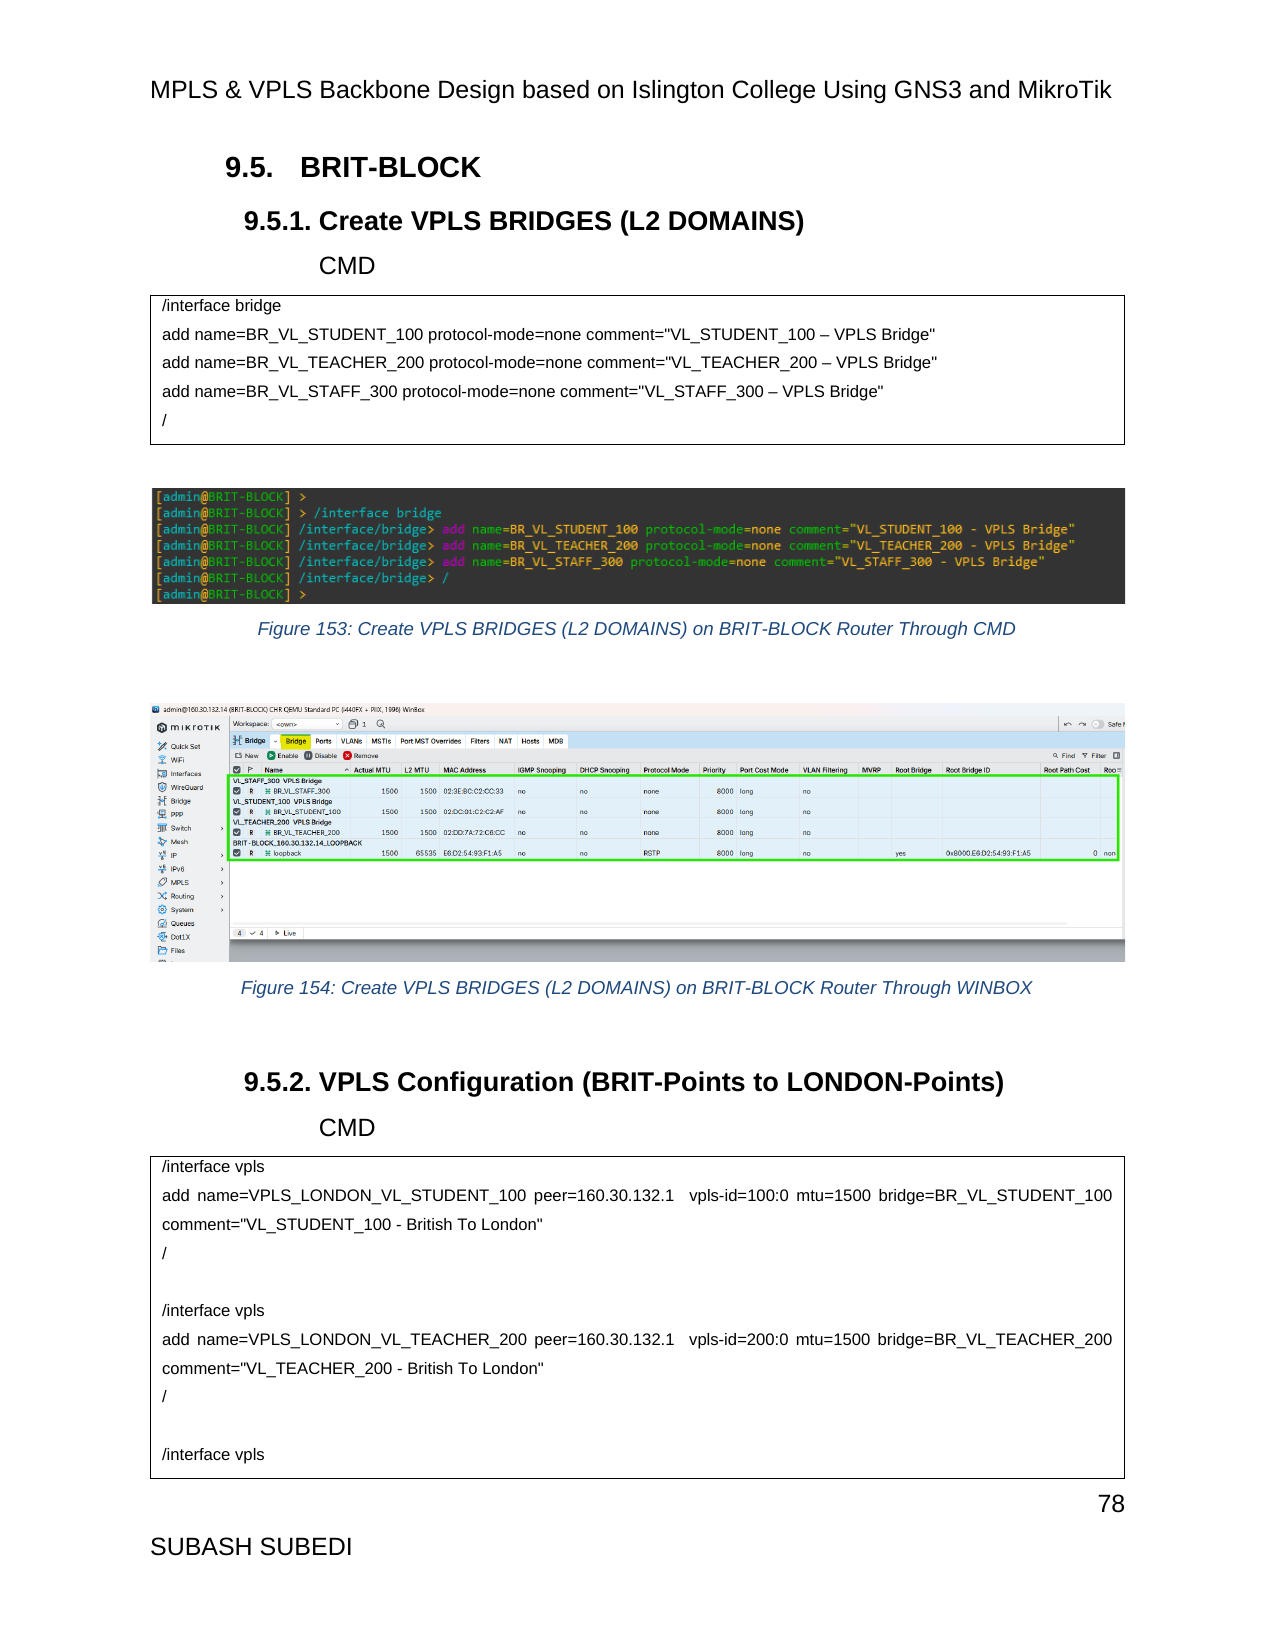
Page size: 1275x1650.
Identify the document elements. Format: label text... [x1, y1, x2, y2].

text CMD [319, 251, 1125, 280]
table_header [151, 1157, 1124, 1478]
subtitle VPLS Configuration (BRIT-Points to LONDON-Points) [244, 1066, 1125, 1097]
picture [150, 703, 1125, 962]
subtitle BRIT-BLOCK [225, 150, 1125, 183]
picture [150, 488, 1125, 604]
subtitle Create VPLS BRIDGES (L2 DOMAINS) [244, 204, 1125, 236]
text Figure 153: Create VPLS BRIDGES (L2 DOMAINS) on BRIT-BLOCK Router Through CMD [150, 618, 1125, 639]
text CMD [319, 1113, 1125, 1142]
table_header /interface bridge add name=BR_VL_STUDENT_100 protocol-mode=none comment="VL_STUDENT_100 – VPLS Bridge" add name=BR_VL_TEACHER_200 protocol-mode=none comment="VL_TEACHER_200 – VPLS Bridge" add name=BR_VL_STAFF_300 protocol-mode=none comment="VL_STAFF_300 – VPLS Bridge" / [151, 296, 1124, 444]
text Figure 154: Create VPLS BRIDGES (L2 DOMAINS) on BRIT-BLOCK Router Through WINBOX [150, 976, 1125, 998]
